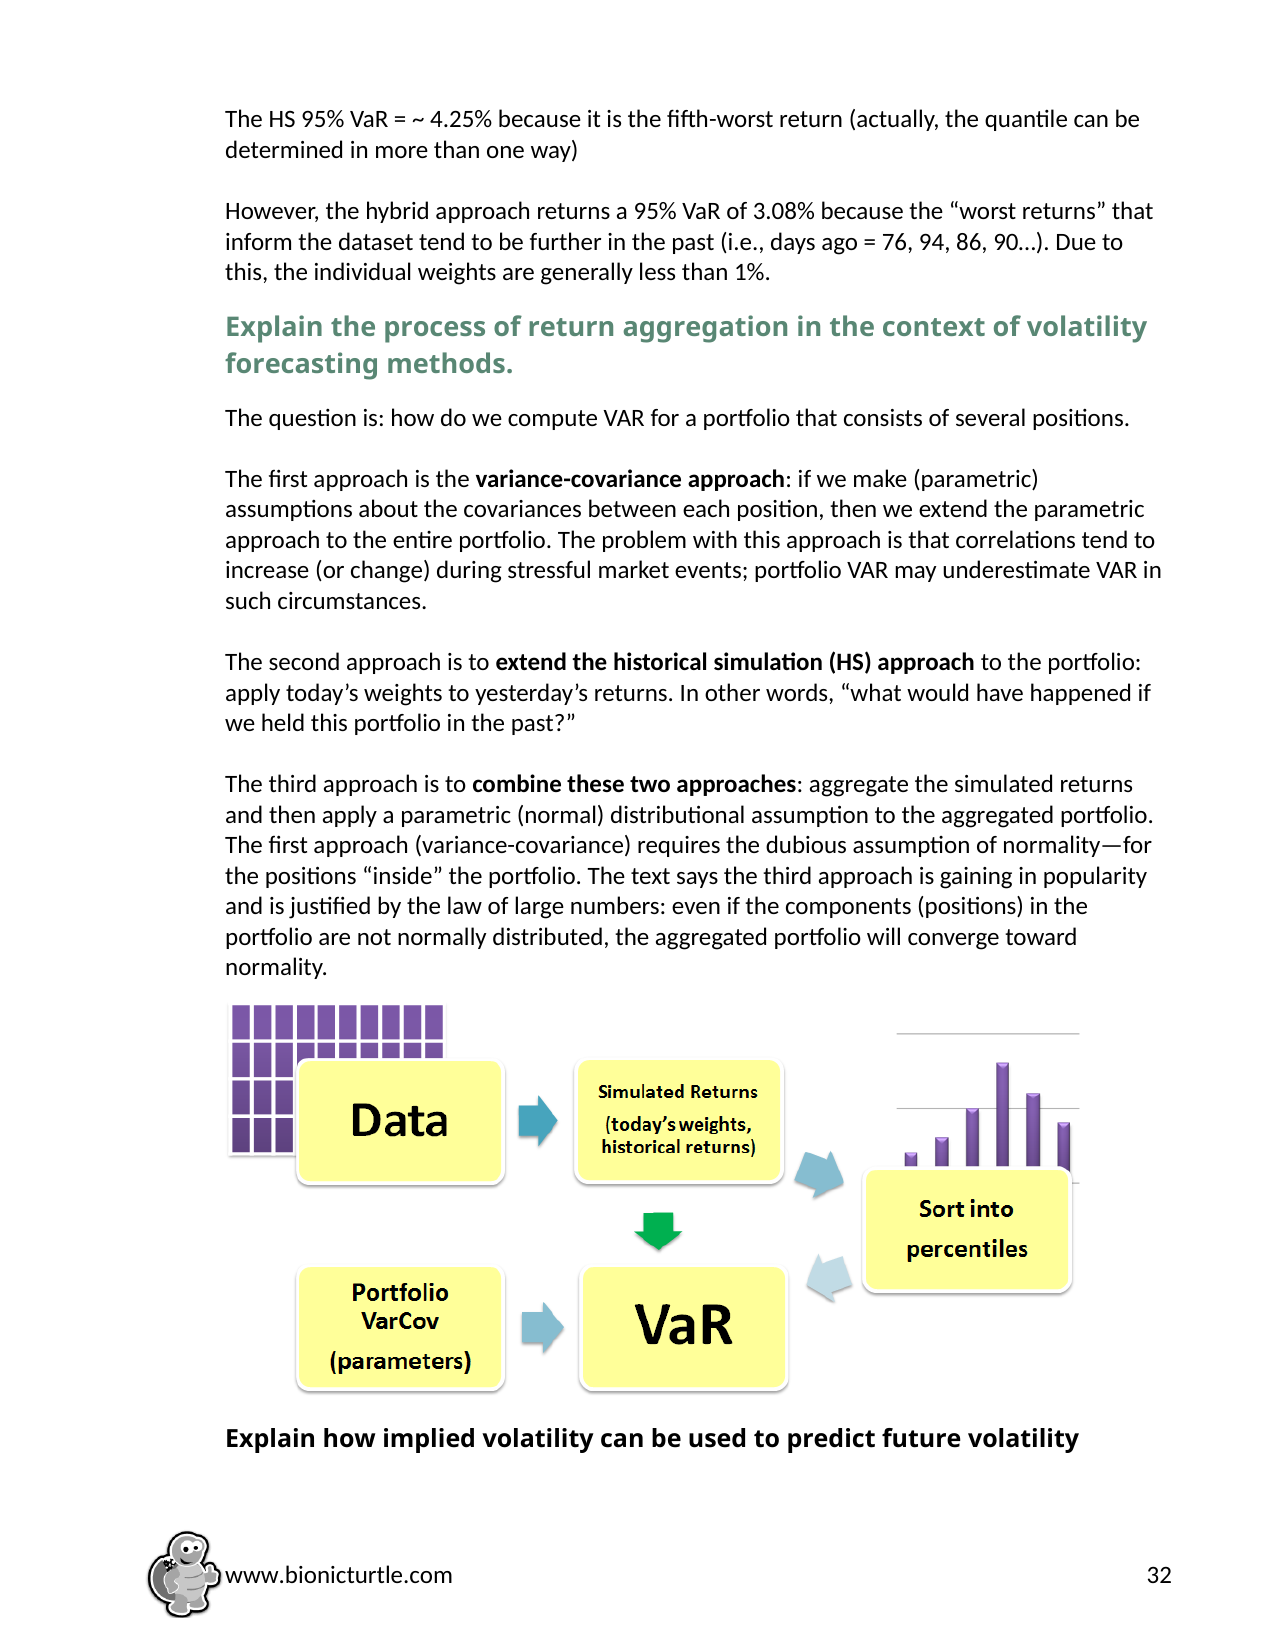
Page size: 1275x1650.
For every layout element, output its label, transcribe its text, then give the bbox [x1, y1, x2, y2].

subtitle Explain the process of return aggregation in the context of volatility forecasting methods. [225, 307, 1172, 381]
text The HS 95% VaR = ~ 4.25% because it is the fifth-worst return (actually, the quantile can be determined in more than one way) [225, 103, 1172, 164]
picture [225, 1002, 1080, 1396]
text The third approach is to combine these two approaches: aggregate the simulated returns and then apply a parametric (normal) distributional assumption to the aggregated portfolio. [225, 768, 1172, 829]
subtitle Explain how implied volatility can be used to predict future volatility [225, 1421, 1172, 1455]
text However, the hybrid approach returns a 95% VaR of 3.08% because the “worst returns” that inform the dataset tend to be further in the past (i.e., days ago = 76, 94, 86, 90…). Due to this, the individual weights are generally less than 1%. [225, 195, 1172, 287]
text The second approach is to extend the historical simulation (HS) approach to the portfolio: apply today’s weights to yesterday’s returns. In other words, “what would have happened if we held this portfolio in the past?” [225, 646, 1172, 738]
text The question is: how do we compute VAR for a consists of several positions. [225, 402, 1172, 433]
text The first approach is the variance-covariance approach: if we make (parametric) assumptions about the covariances between each position, then we extend the parametric approach to the entire portfolio. The problem with this approach is that correlations tend to increase (or change) during stressful market events; portfolio VAR may underestimate VAR in such circumstances. [225, 463, 1172, 616]
text The first approach (variance-covariance) requires the dubious assumption of normality—for the positions “inside” the portfolio. The text says the third approach is gaining in popularity and is justified by the law of large numbers: even if the components (positions) in the portfolio are not normally distributed, the aggregated portfolio will converge toward normality. [225, 829, 1172, 982]
